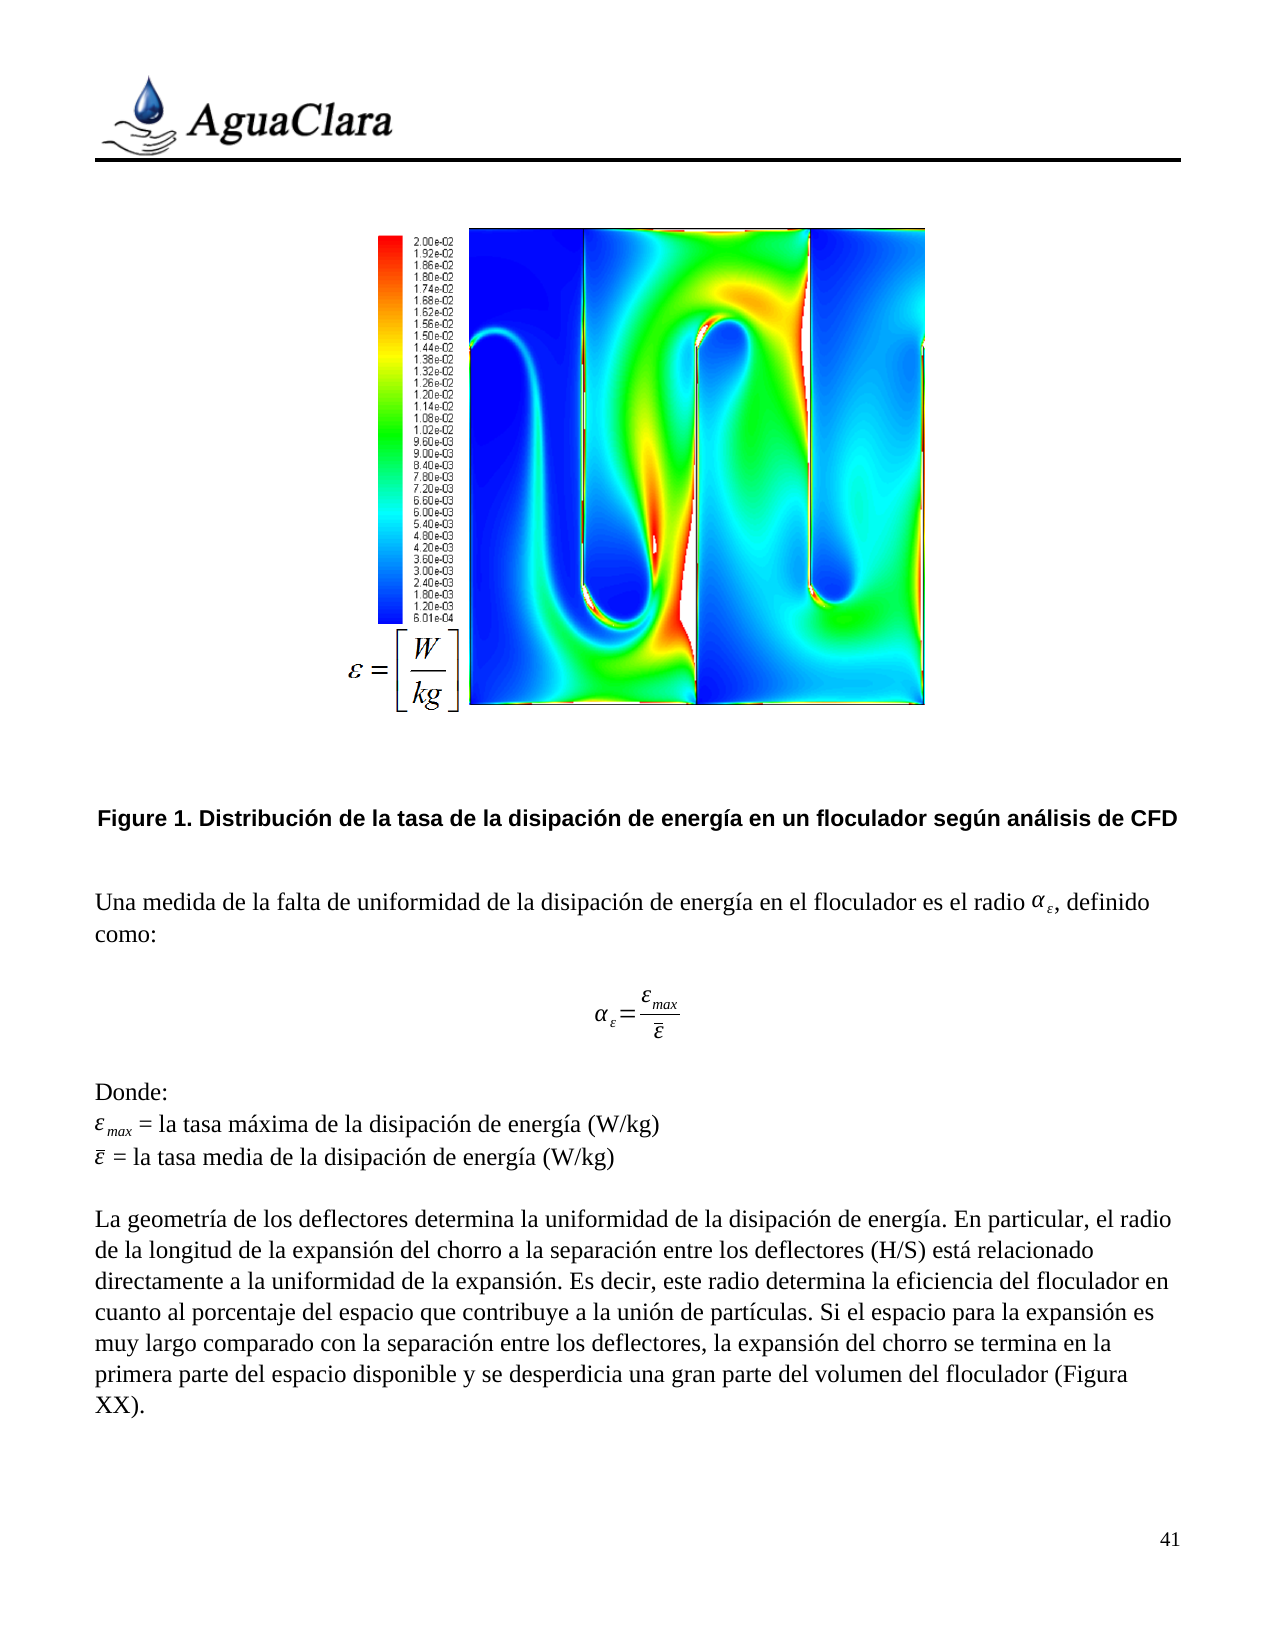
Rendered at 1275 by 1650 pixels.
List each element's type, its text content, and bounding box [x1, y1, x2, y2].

picture [94, 75, 412, 158]
text = la tasa media de la disipación de energía (W/kg) [94, 1142, 1181, 1171]
text La geometría de los deflectores determina la uniformidad de la disipación de energía. En particular, el radio de la longitud de la expansión del chorro a la separación entre los deflectores (H/S) está relacionado directamente a la uniformidad de la expansión. Es decir, este radio determina la eficiencia del floculador en cuanto al porcentaje del espacio que contribuye a la unión de partículas. Si el espacio para la expansión es muy largo comparado con la separación entre los deflectores, la expansión del chorro se termina en la primera parte del espacio disponible y se desperdicia una gran parte del volumen del floculador (Figura XX). [94, 1204, 1181, 1419]
text Una medida de la falta de uniformidad de la disipación de energía en el floculador es el radio , definido como: [94, 885, 1181, 948]
text = la tasa máxima de la disipación de energía (W/kg) [94, 1108, 1181, 1139]
text Donde: [94, 1077, 1181, 1106]
picture [325, 218, 950, 722]
text Figure 1. Distribución de la tasa de la disipación de energía en un floculador según análisis de CFD [94, 805, 1181, 831]
